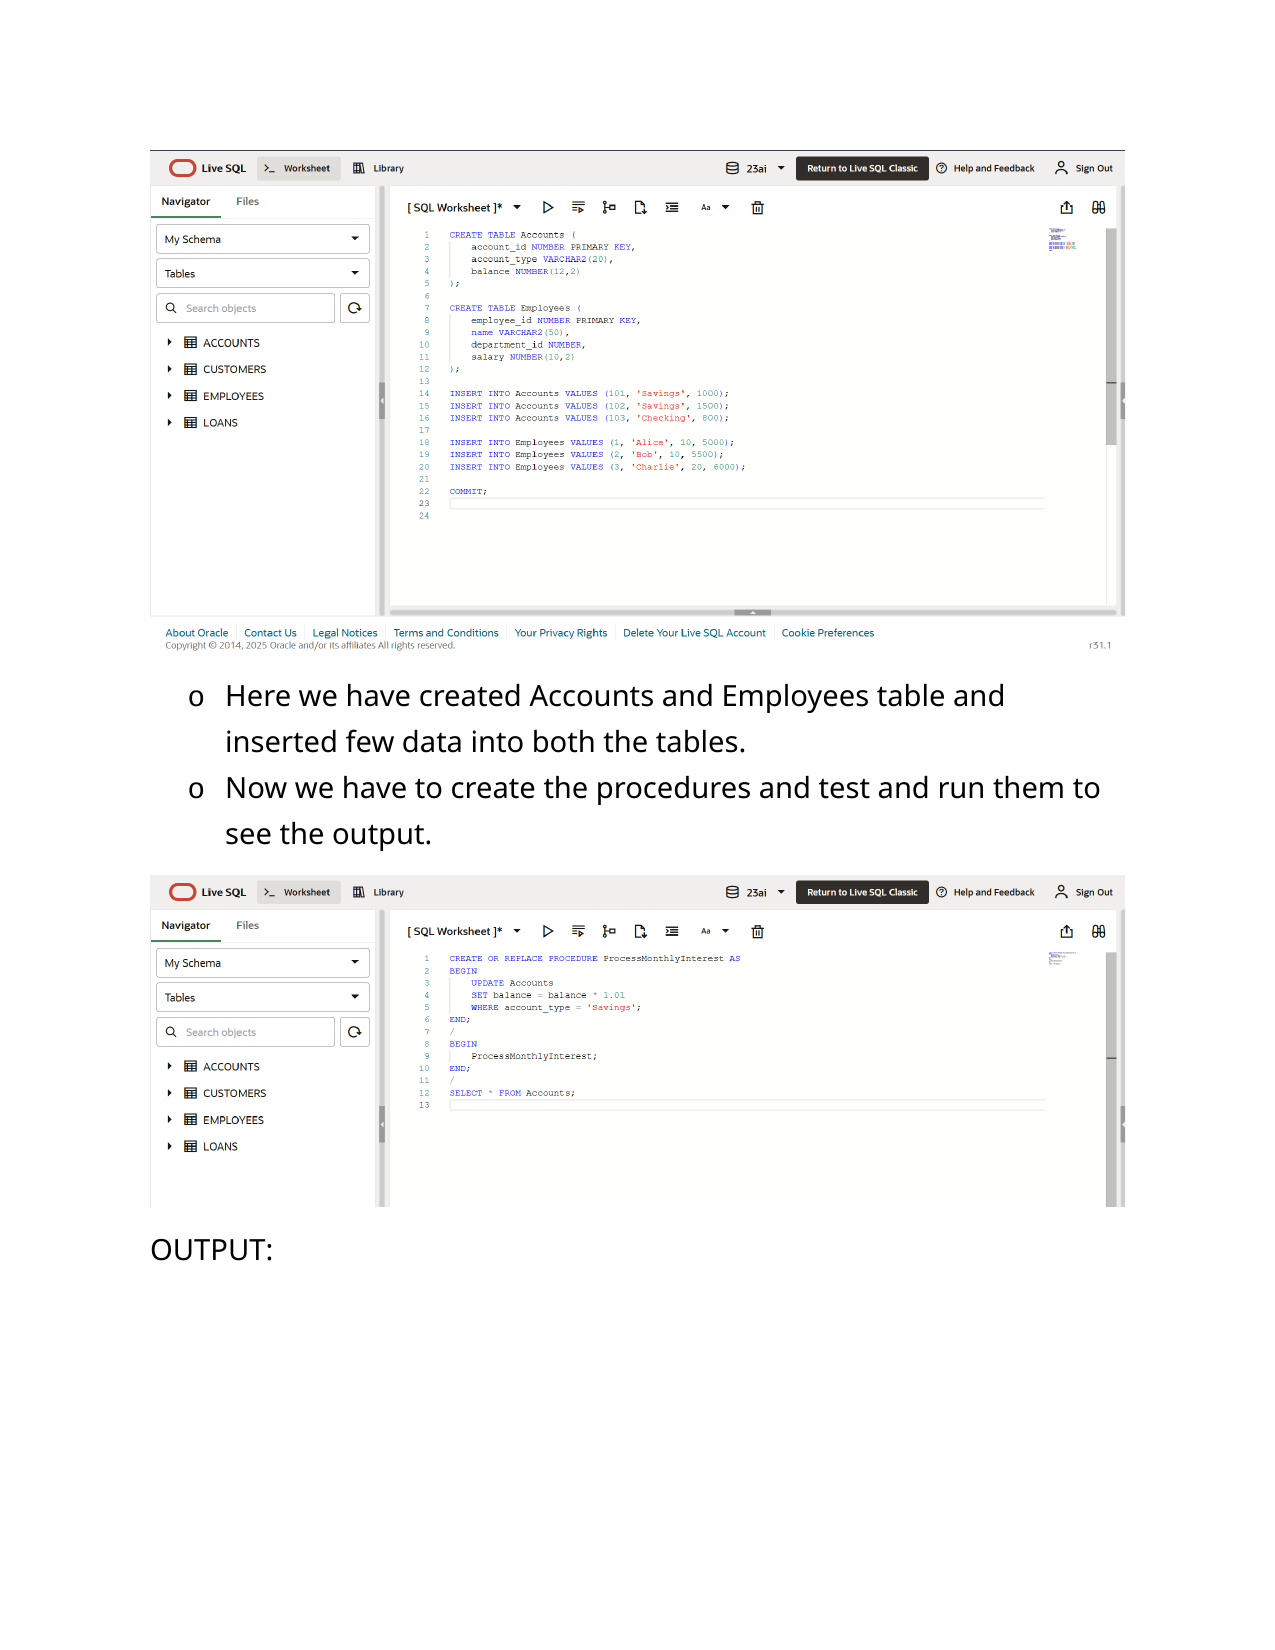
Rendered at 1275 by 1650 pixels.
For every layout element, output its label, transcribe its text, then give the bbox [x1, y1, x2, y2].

picture [150, 875, 1125, 1207]
list Here we have created Accounts and Employees table and inserted few data into both the tables. [187, 676, 1125, 761]
text OUTPUT: [150, 1229, 1125, 1268]
list Now we have to create the procedures and test and run them to see the output. [187, 767, 1125, 853]
picture [150, 150, 1125, 654]
